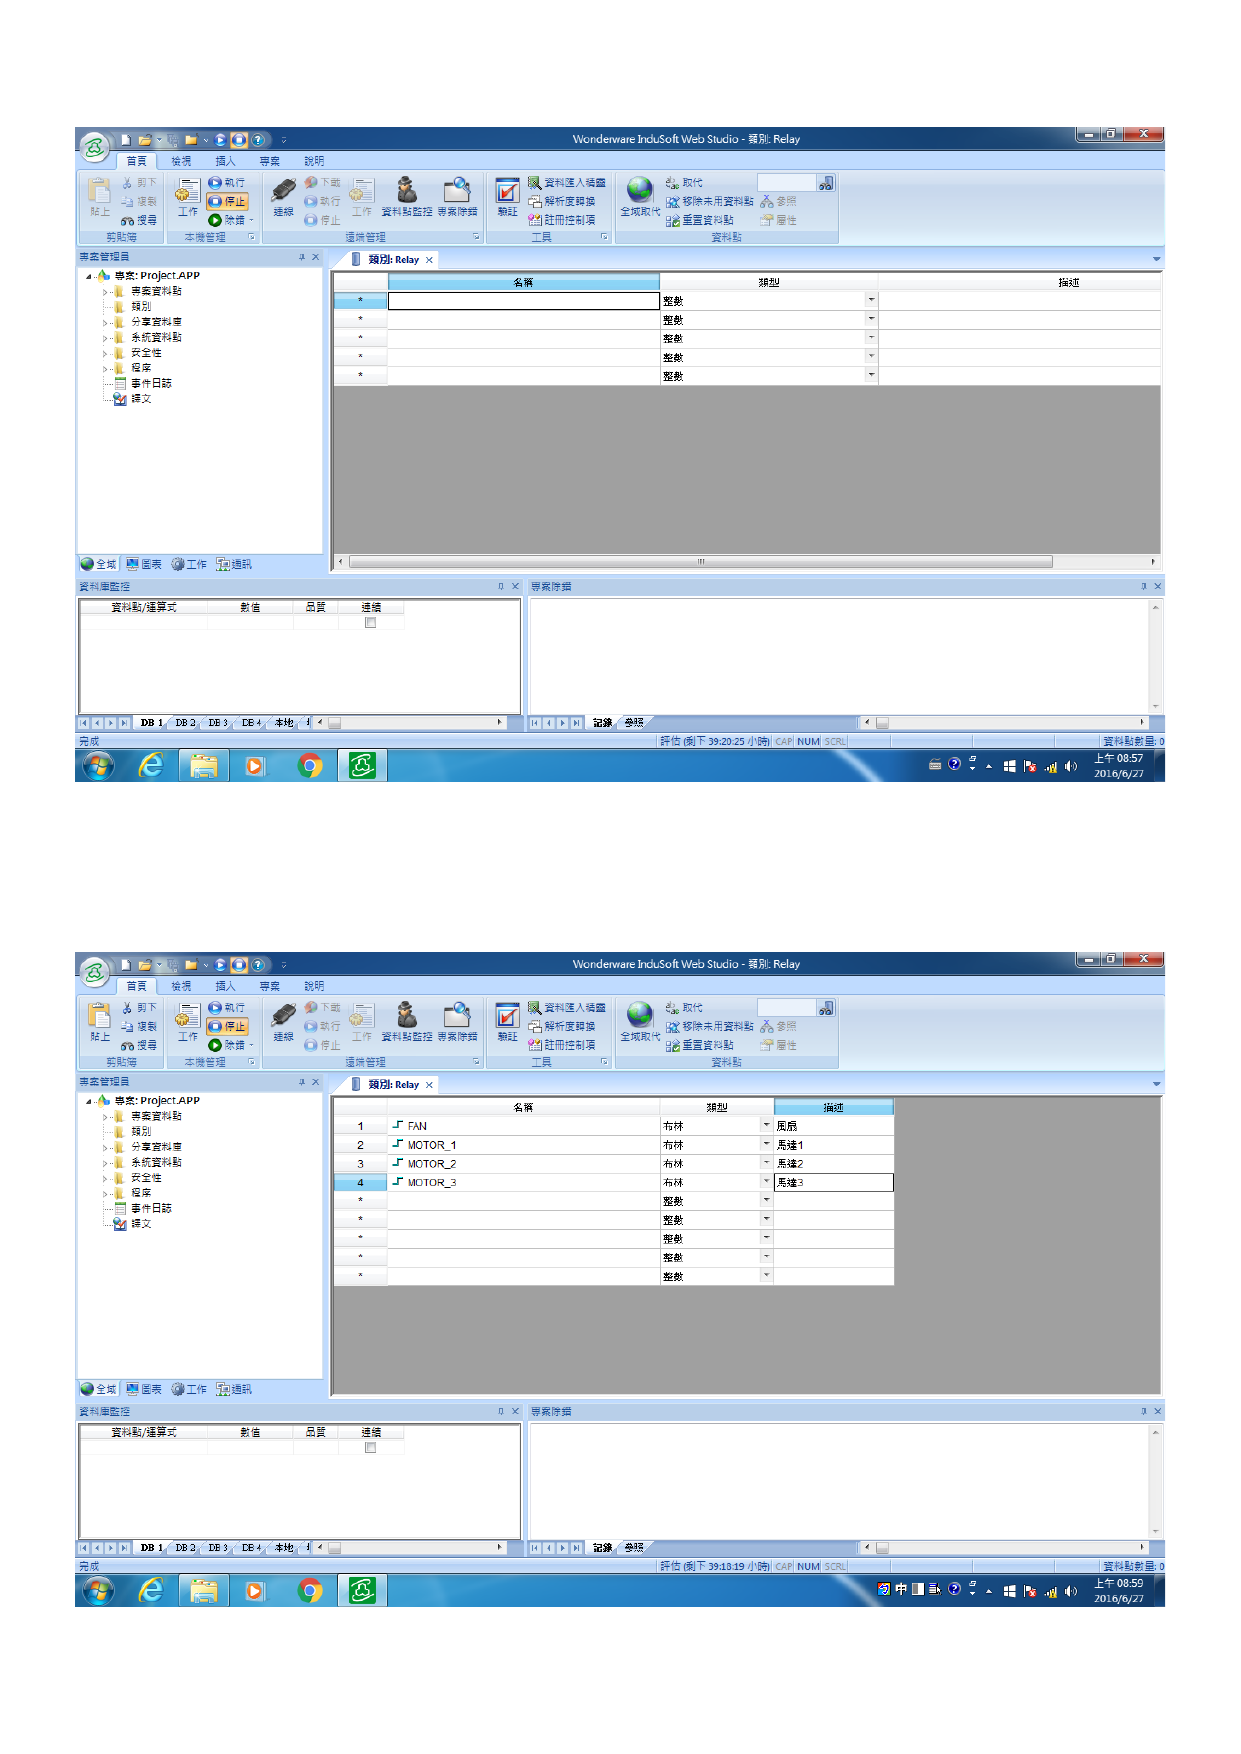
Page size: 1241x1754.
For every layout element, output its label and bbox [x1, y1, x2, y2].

picture [75, 127, 1166, 782]
picture [75, 952, 1166, 1607]
